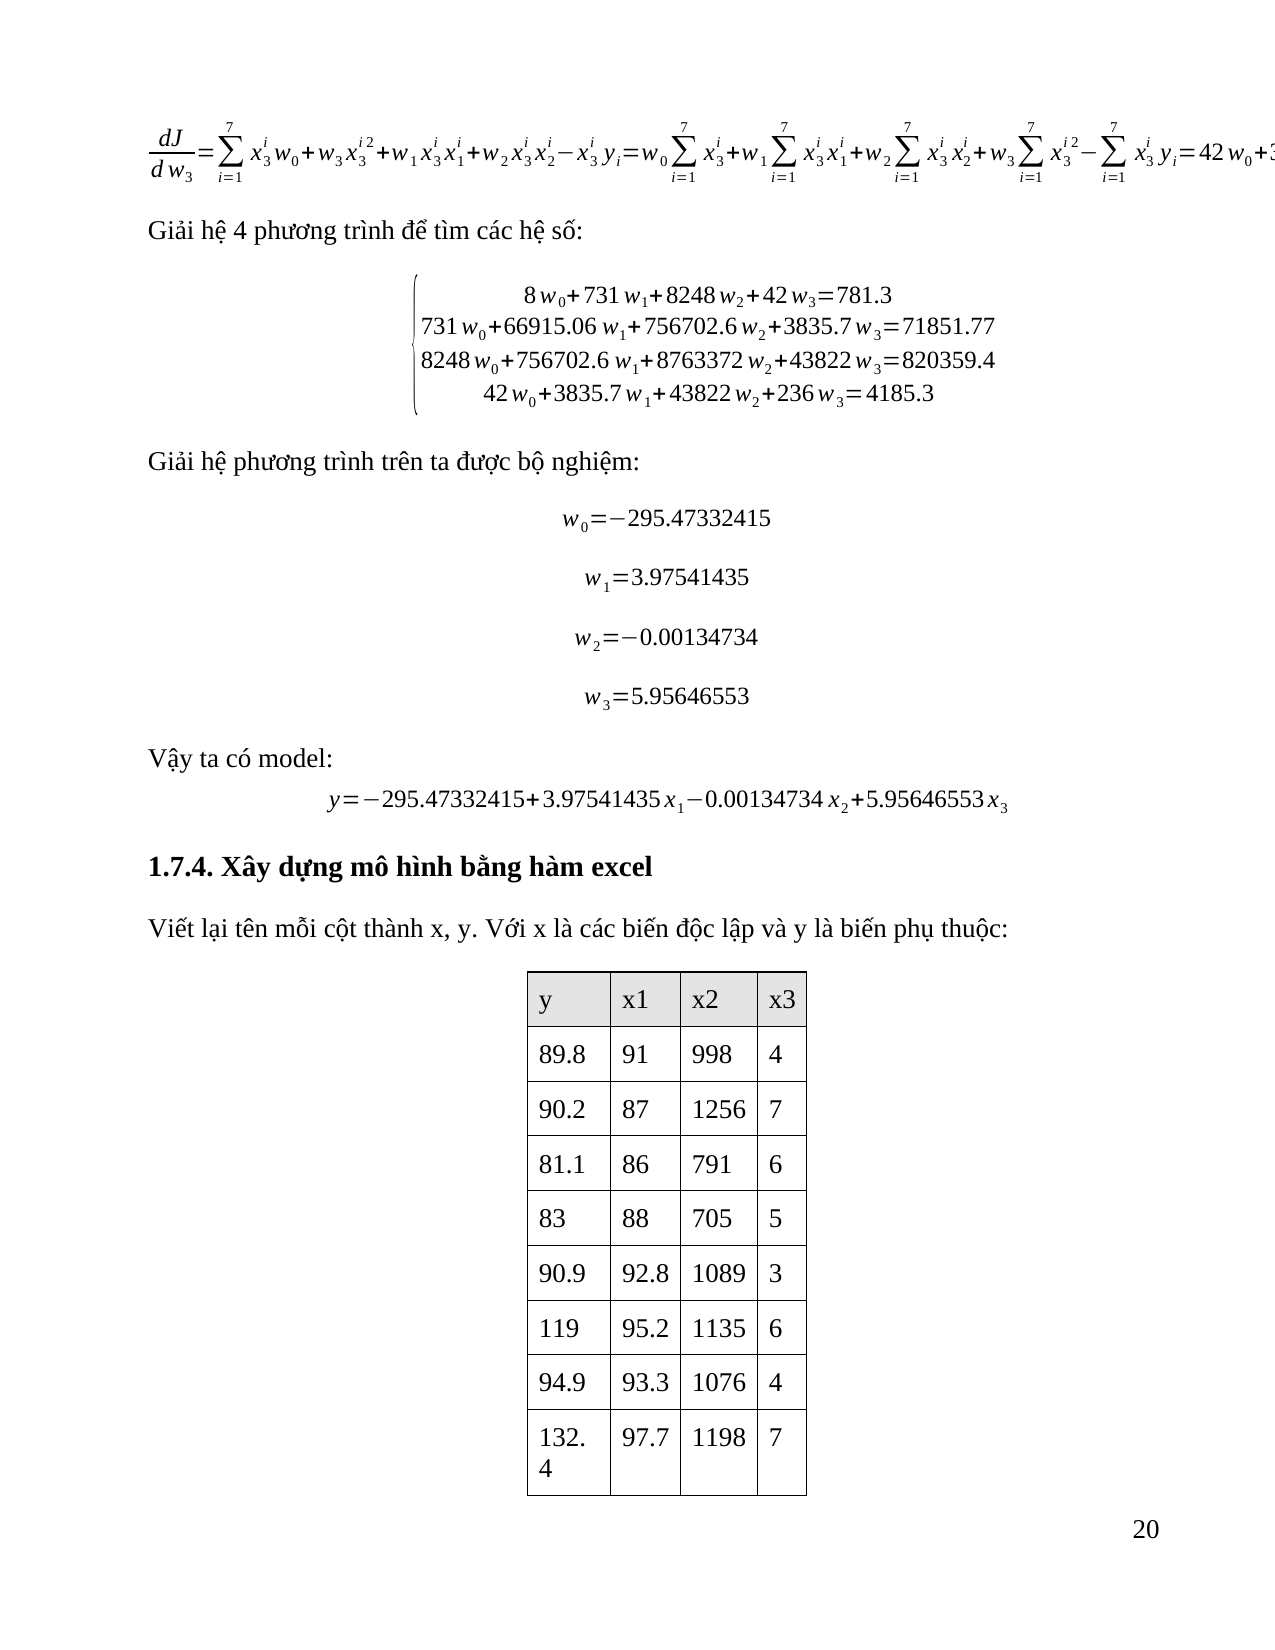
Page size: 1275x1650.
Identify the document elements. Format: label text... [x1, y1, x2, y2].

table_cell 4 [758, 1027, 806, 1081]
table_cell 6 [758, 1136, 806, 1190]
table_cell 3 [758, 1246, 806, 1299]
table_cell 1089 [681, 1246, 757, 1299]
table_cell 94.9 [528, 1355, 610, 1409]
table_cell 90.2 [528, 1082, 610, 1135]
text Giải hệ phương trình trên ta được bộ nghiệm: [148, 446, 1186, 477]
table_cell 7 [758, 1082, 806, 1135]
table_cell 97.7 [611, 1410, 680, 1495]
table_cell 5 [758, 1191, 806, 1245]
table_cell 1256 [681, 1082, 757, 1135]
table_cell 1076 [681, 1355, 757, 1409]
table_cell 90.9 [528, 1246, 610, 1299]
table_cell 88 [611, 1191, 680, 1245]
table_header x2 [681, 973, 757, 1026]
table_cell 91 [611, 1027, 680, 1081]
table_cell 998 [681, 1027, 757, 1081]
table_cell 6 [758, 1301, 806, 1354]
table_cell 87 [611, 1082, 680, 1135]
table_cell 83 [528, 1191, 610, 1245]
table_header x1 [611, 973, 680, 1026]
table_cell 1135 [681, 1301, 757, 1354]
table_header y [528, 973, 610, 1026]
table_cell 92.8 [611, 1246, 680, 1299]
table_cell 93.3 [611, 1355, 680, 1409]
table_cell 89.8 [528, 1027, 610, 1081]
table_cell 95.2 [611, 1301, 680, 1354]
table_header x3 [758, 973, 806, 1026]
table_cell 791 [681, 1136, 757, 1190]
table_cell 119 [528, 1301, 610, 1354]
subtitle 1.7.4. Xây dựng mô hình bằng hàm excel [148, 849, 1186, 883]
table_cell 705 [681, 1191, 757, 1245]
table_cell 132.4 [528, 1410, 610, 1495]
text Vậy ta có model: [148, 742, 1186, 773]
table_cell 4 [758, 1355, 806, 1409]
text Giải hệ 4 phương trình để tìm các hệ số: [148, 214, 1186, 245]
table_cell 86 [611, 1136, 680, 1190]
table_cell 81.1 [528, 1136, 610, 1190]
table_cell 1198 [681, 1410, 757, 1495]
table_cell 7 [758, 1410, 806, 1495]
text Viết lại tên mỗi cột thành x, y. Với x là các biến độc lập và y là biến phụ thuộc: [148, 912, 1186, 943]
